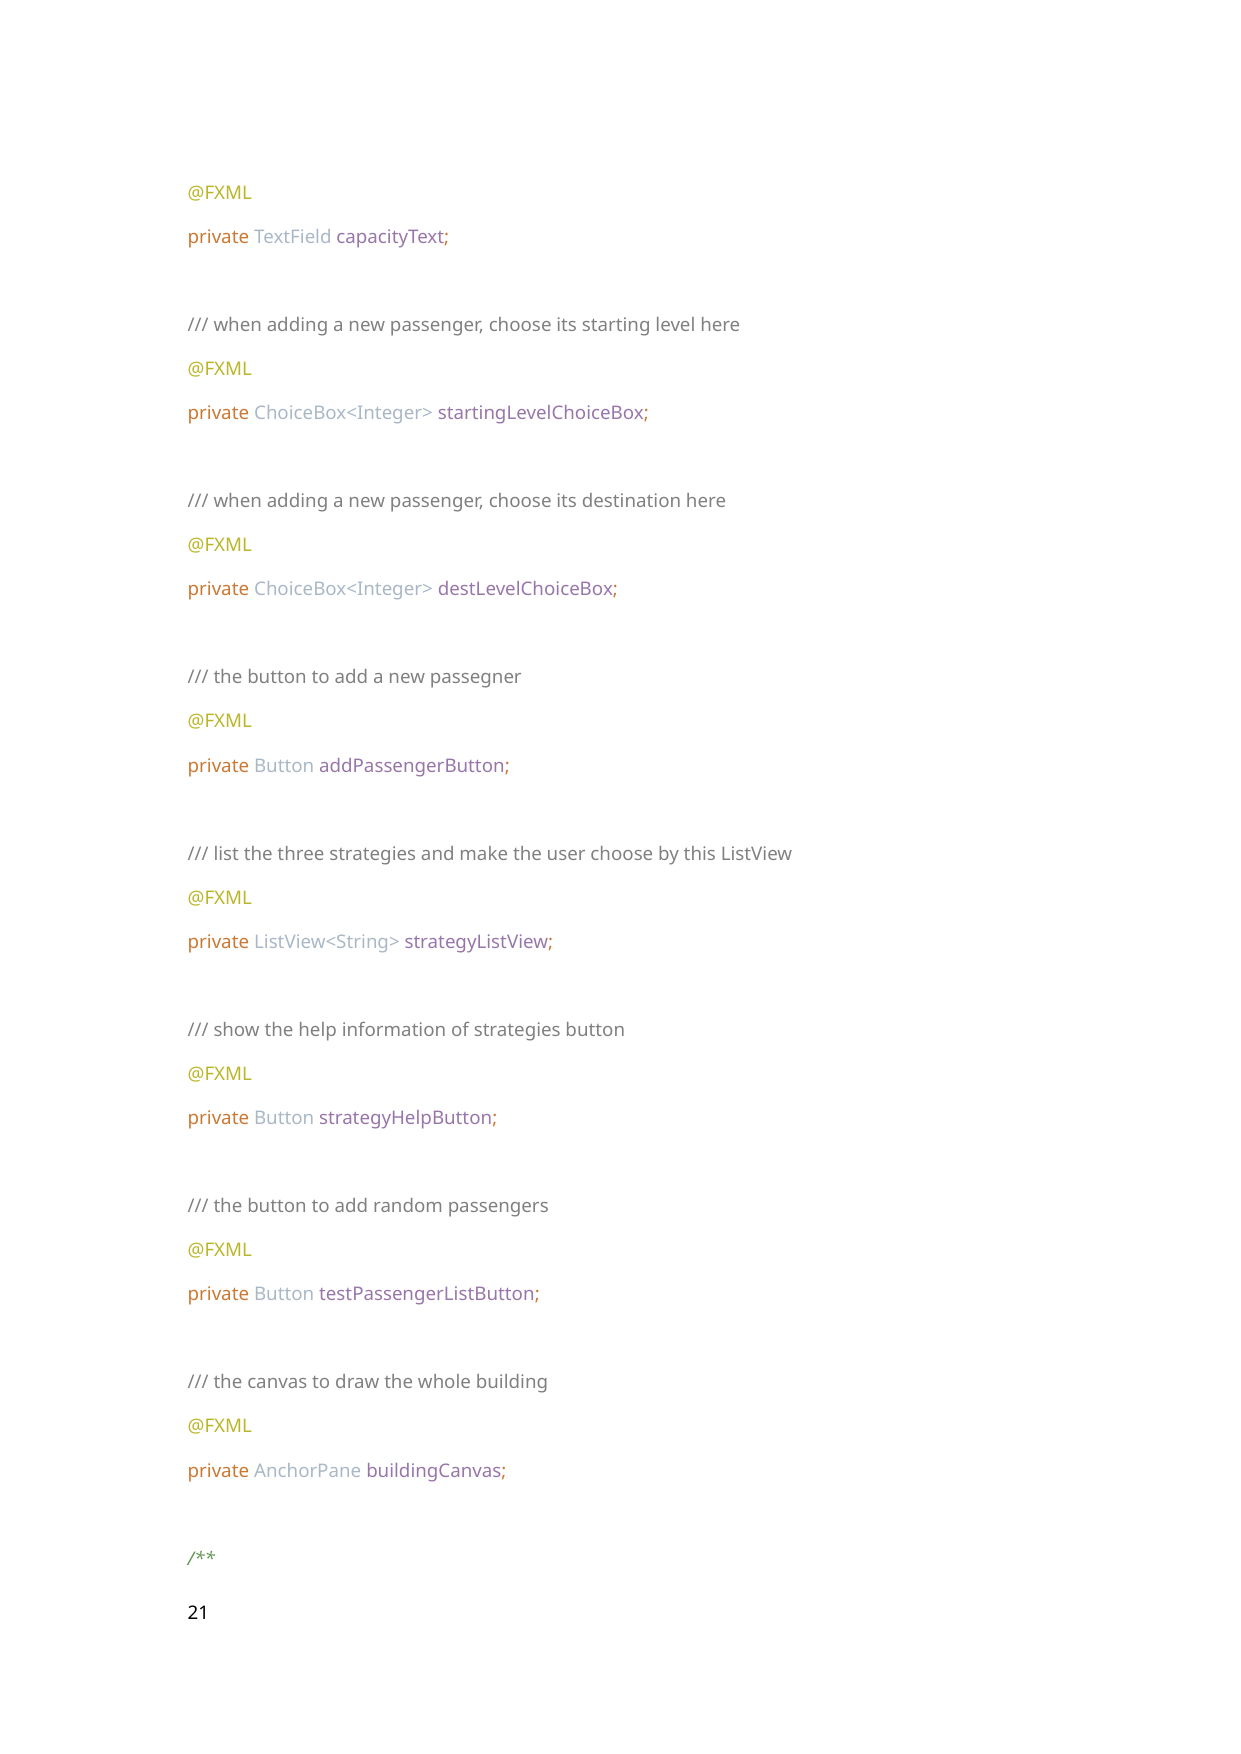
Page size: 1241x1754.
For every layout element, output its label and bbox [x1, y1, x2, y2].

text [187, 170, 1053, 1580]
